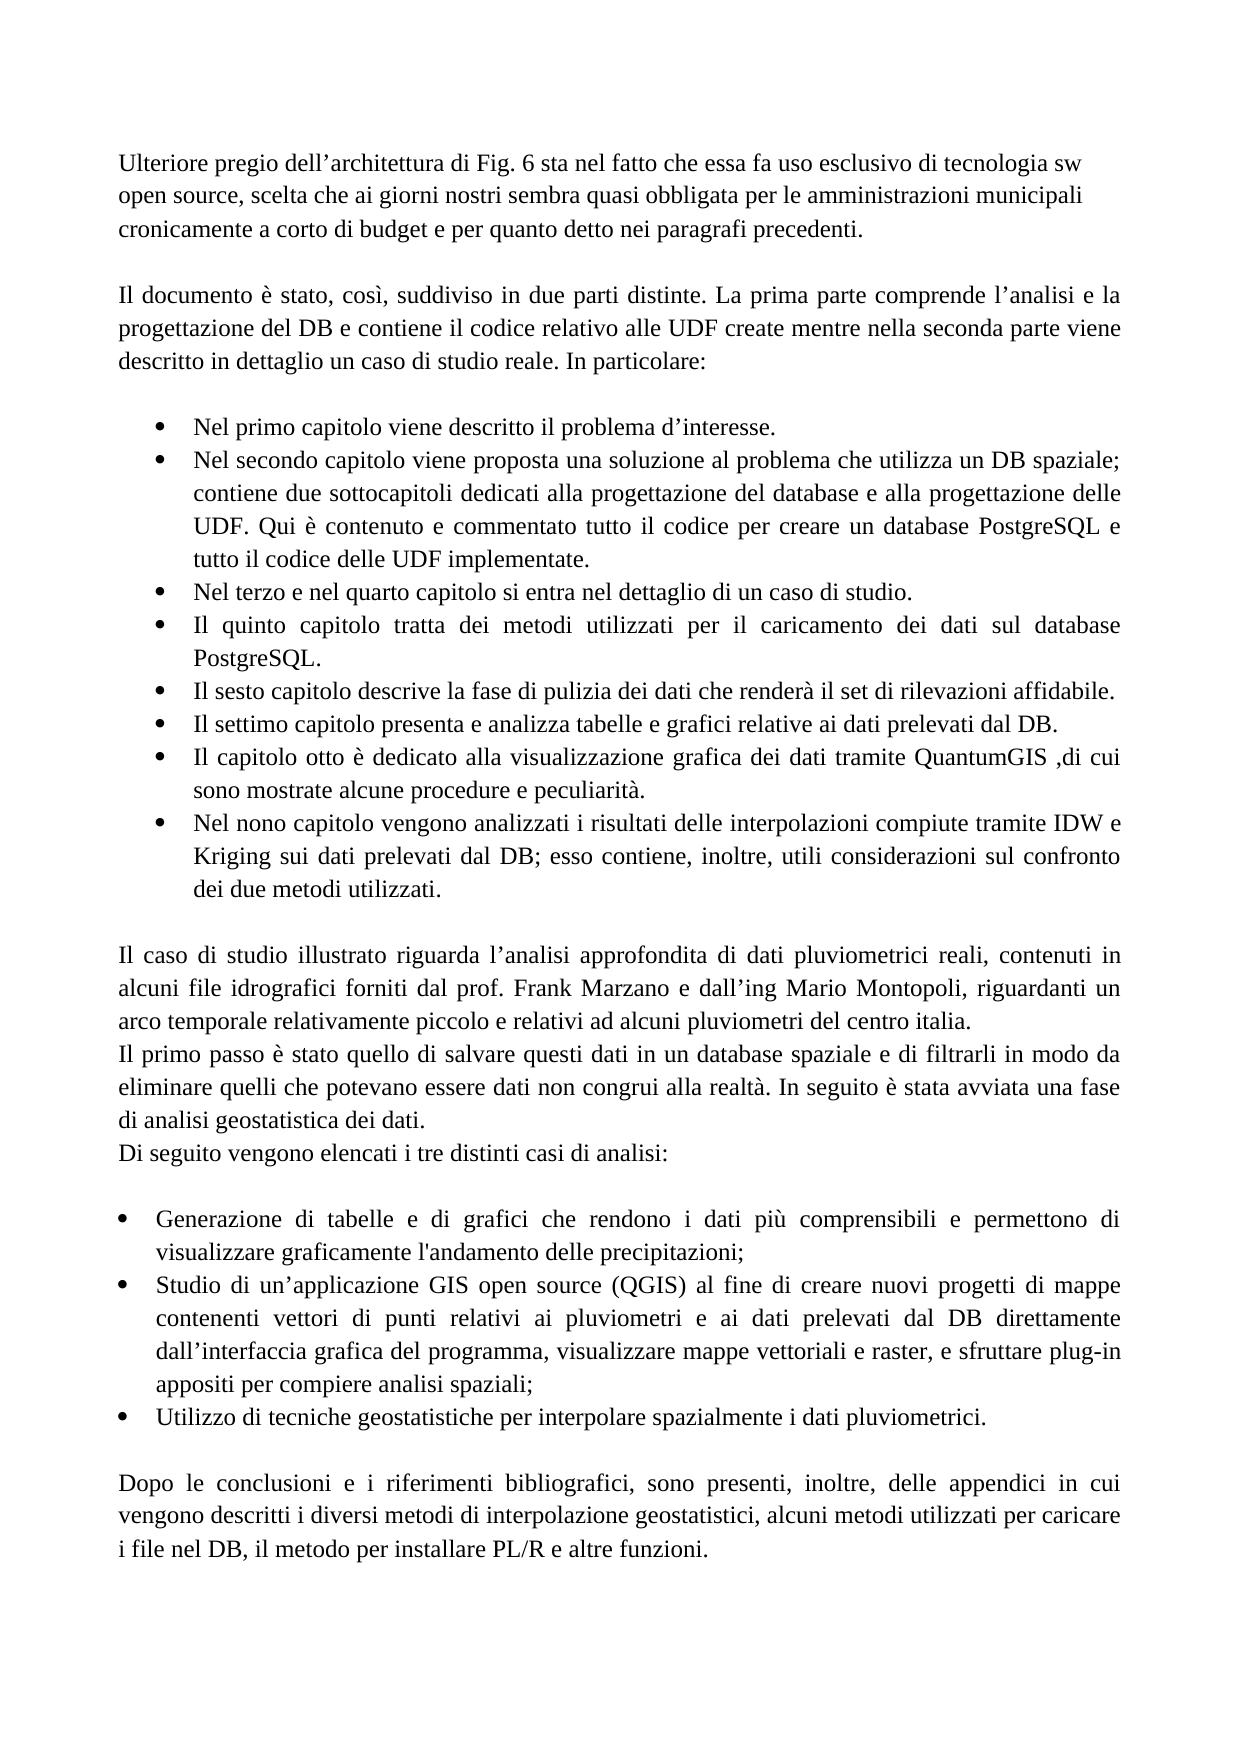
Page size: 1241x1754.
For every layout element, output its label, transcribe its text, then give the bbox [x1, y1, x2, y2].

list Di seguito vengono elencati i tre distinti casi di analisi: [118, 1138, 1122, 1167]
list Il caso di studio illustrato riguarda l’analisi approfondita di dati pluviometrici reali, contenuti in alcuni file idrografici forniti dal prof. Frank Marzano e dall’ing Mario Montopoli, riguardanti un arco temporale relativamente piccolo e relativi ad alcuni pluviometri del centro italia. [118, 940, 1122, 1035]
list Nel secondo capitolo viene proposta una soluzione al problema che utilizza un DB spaziale; contiene due sottocapitoli dedicati alla progettazione del database e alla progettazione delle UDF. Qui è contenuto e commentato tutto il codice per creare un database PostgreSQL e tutto il codice delle UDF implementate. [156, 445, 1122, 573]
text Dopo le conclusioni e i riferimenti bibliografici, sono presenti, inoltre, delle appendici in cui vengono descritti i diversi metodi di interpolazione geostatistici, alcuni metodi utilizzati per caricare i file nel DB, il metodo per installare PL/R e altre funzioni. [118, 1468, 1122, 1562]
list Il primo passo è stato quello di salvare questi dati in un database spaziale e di filtrarli in modo da eliminare quelli che potevano essere dati non congrui alla realtà. In seguito è stata avviata una fase di analisi geostatistica dei dati. [118, 1039, 1122, 1134]
list Utilizzo di tecniche geostatistiche per interpolare spazialmente i dati pluviometrici. [118, 1402, 1122, 1431]
list Generazione di tabelle e di grafici che rendono i dati più comprensibili e permettono di visualizzare graficamente l'andamento delle precipitazioni; [118, 1204, 1122, 1266]
list Il capitolo otto è dedicato alla visualizzazione grafica dei dati tramite QuantumGIS ,di cui sono mostrate alcune procedure e peculiarità. [156, 742, 1122, 804]
text Il documento è stato, così, suddiviso in due parti distinte. La prima parte comprende l’analisi e la progettazione del DB e contiene il codice relativo alle UDF create mentre nella seconda parte viene descritto in dettaglio un caso di studio reale. In particolare: [118, 280, 1122, 374]
list Il settimo capitolo presenta e analizza tabelle e grafici relative ai dati prelevati dal DB. [156, 709, 1122, 738]
list Nel primo capitolo viene descritto il problema d’interesse. [156, 412, 1122, 441]
list Nel nono capitolo vengono analizzati i risultati delle interpolazioni compiute tramite IDW e Kriging sui dati prelevati dal DB; esso contiene, inoltre, utili considerazioni sul confronto dei due metodi utilizzati. [156, 808, 1122, 903]
list Il sesto capitolo descrive la fase di pulizia dei dati che renderà il set di rilevazioni affidabile. [156, 676, 1122, 705]
list Nel terzo e nel quarto capitolo si entra nel dettaglio di un caso di studio. [156, 577, 1122, 606]
text Ulteriore pregio dell’architettura di Fig. 6 sta nel fatto che essa fa uso esclusivo di tecnologia sw open source, scelta che ai giorni nostri sembra quasi obbligata per le amministrazioni municipali cronicamente a corto di budget e per quanto detto nei paragrafi precedenti. [118, 148, 1122, 242]
list Studio di un’applicazione GIS open source (QGIS) al fine di creare nuovi progetti di mappe contenenti vettori di punti relativi ai pluviometri e ai dati prelevati dal DB direttamente dall’interfaccia grafica del programma, visualizzare mappe vettoriali e raster, e sfruttare plug-in appositi per compiere analisi spaziali; [118, 1270, 1122, 1398]
list Il quinto capitolo tratta dei metodi utilizzati per il caricamento dei dati sul database PostgreSQL. [156, 610, 1122, 672]
